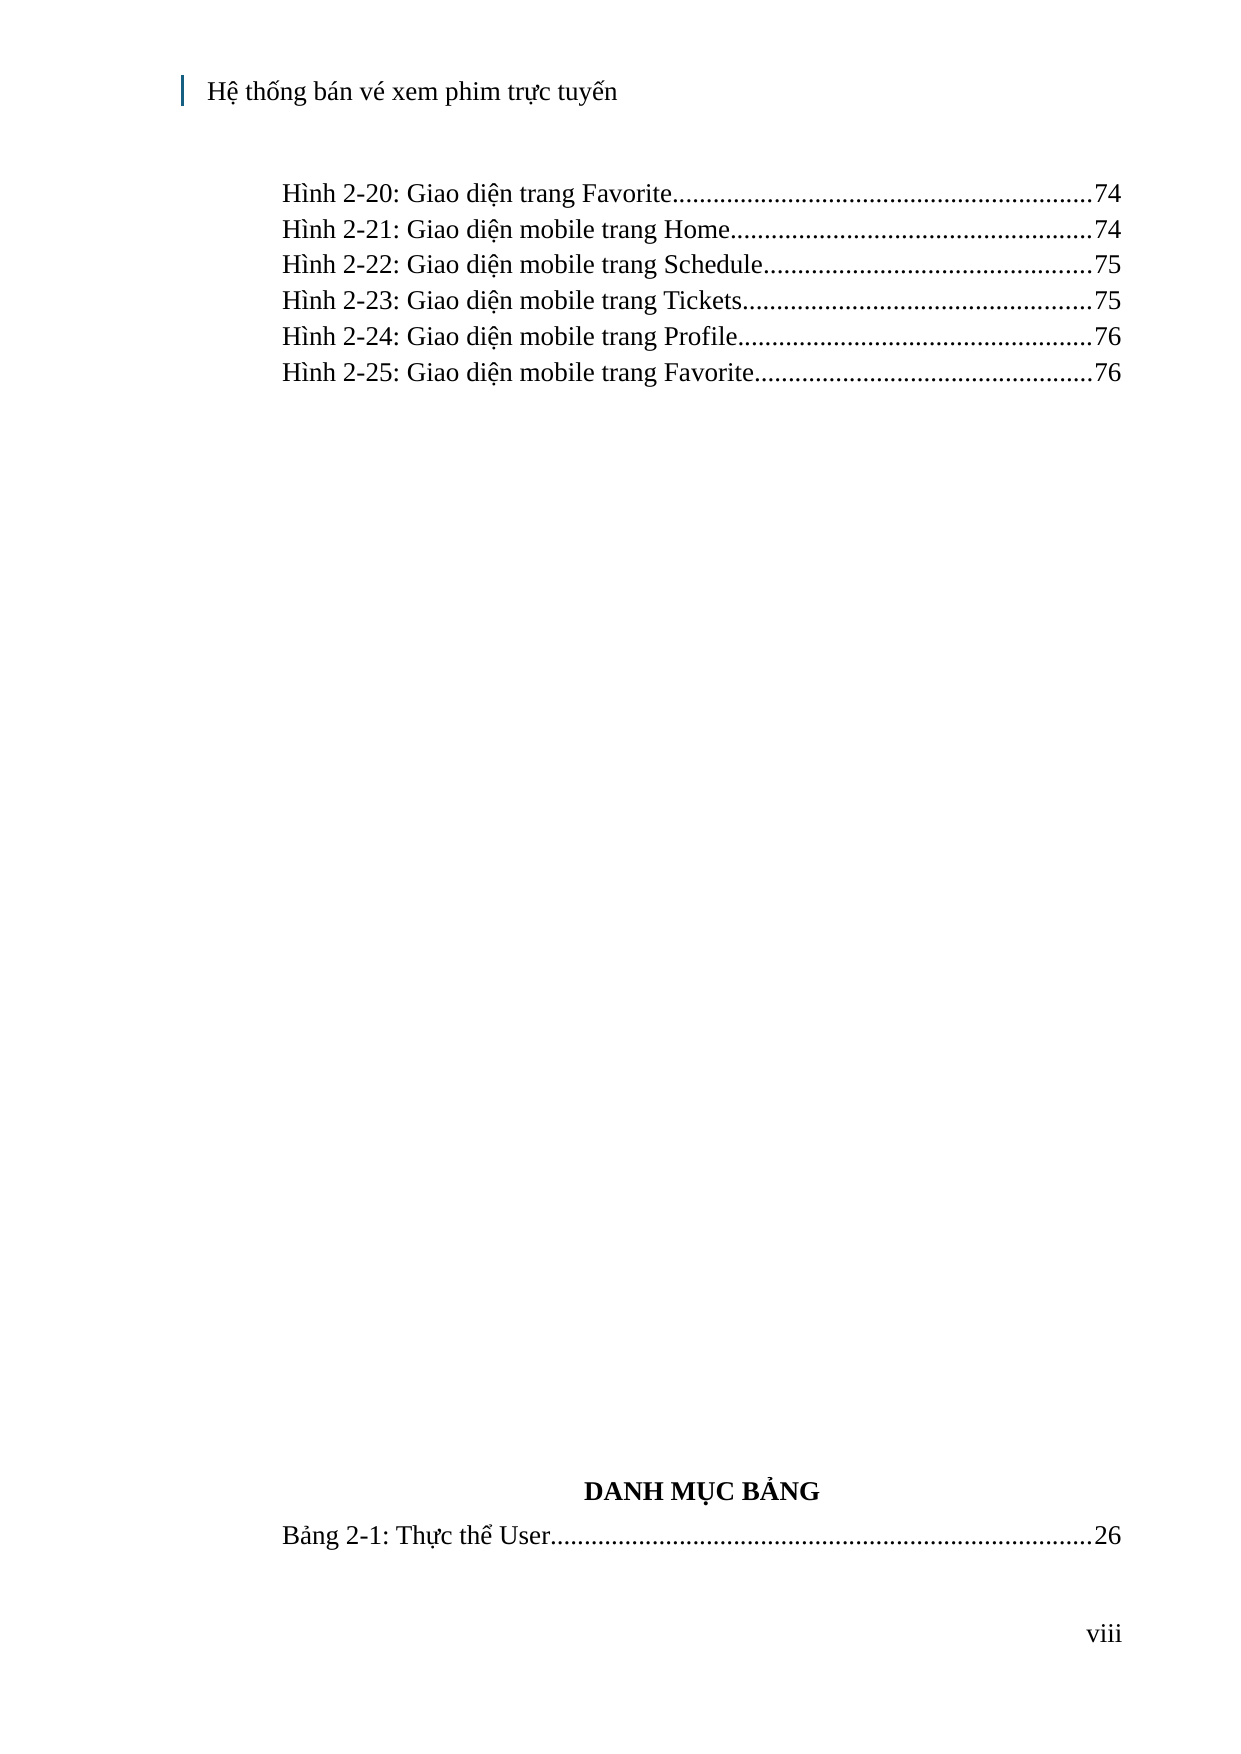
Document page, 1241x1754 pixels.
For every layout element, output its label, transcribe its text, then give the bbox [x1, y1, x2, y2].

text Hình 2-21: Giao diện mobile trang Home 74 [207, 213, 1122, 244]
text Hình 2-24: Giao diện mobile trang Profile 76 [207, 320, 1122, 351]
subtitle DANH MỤC BẢNG [282, 1475, 1122, 1506]
text Bảng 2-1: Thực thể User 26 [207, 1519, 1122, 1550]
text Hình 2-23: Giao diện mobile trang Tickets 75 [207, 284, 1122, 316]
text Hình 2-22: Giao diện mobile trang Schedule 75 [207, 249, 1122, 280]
text Hình 2-25: Giao diện mobile trang Favorite 76 [207, 356, 1122, 387]
text Hình 2-20: Giao diện trang Favorite 74 [207, 177, 1122, 208]
